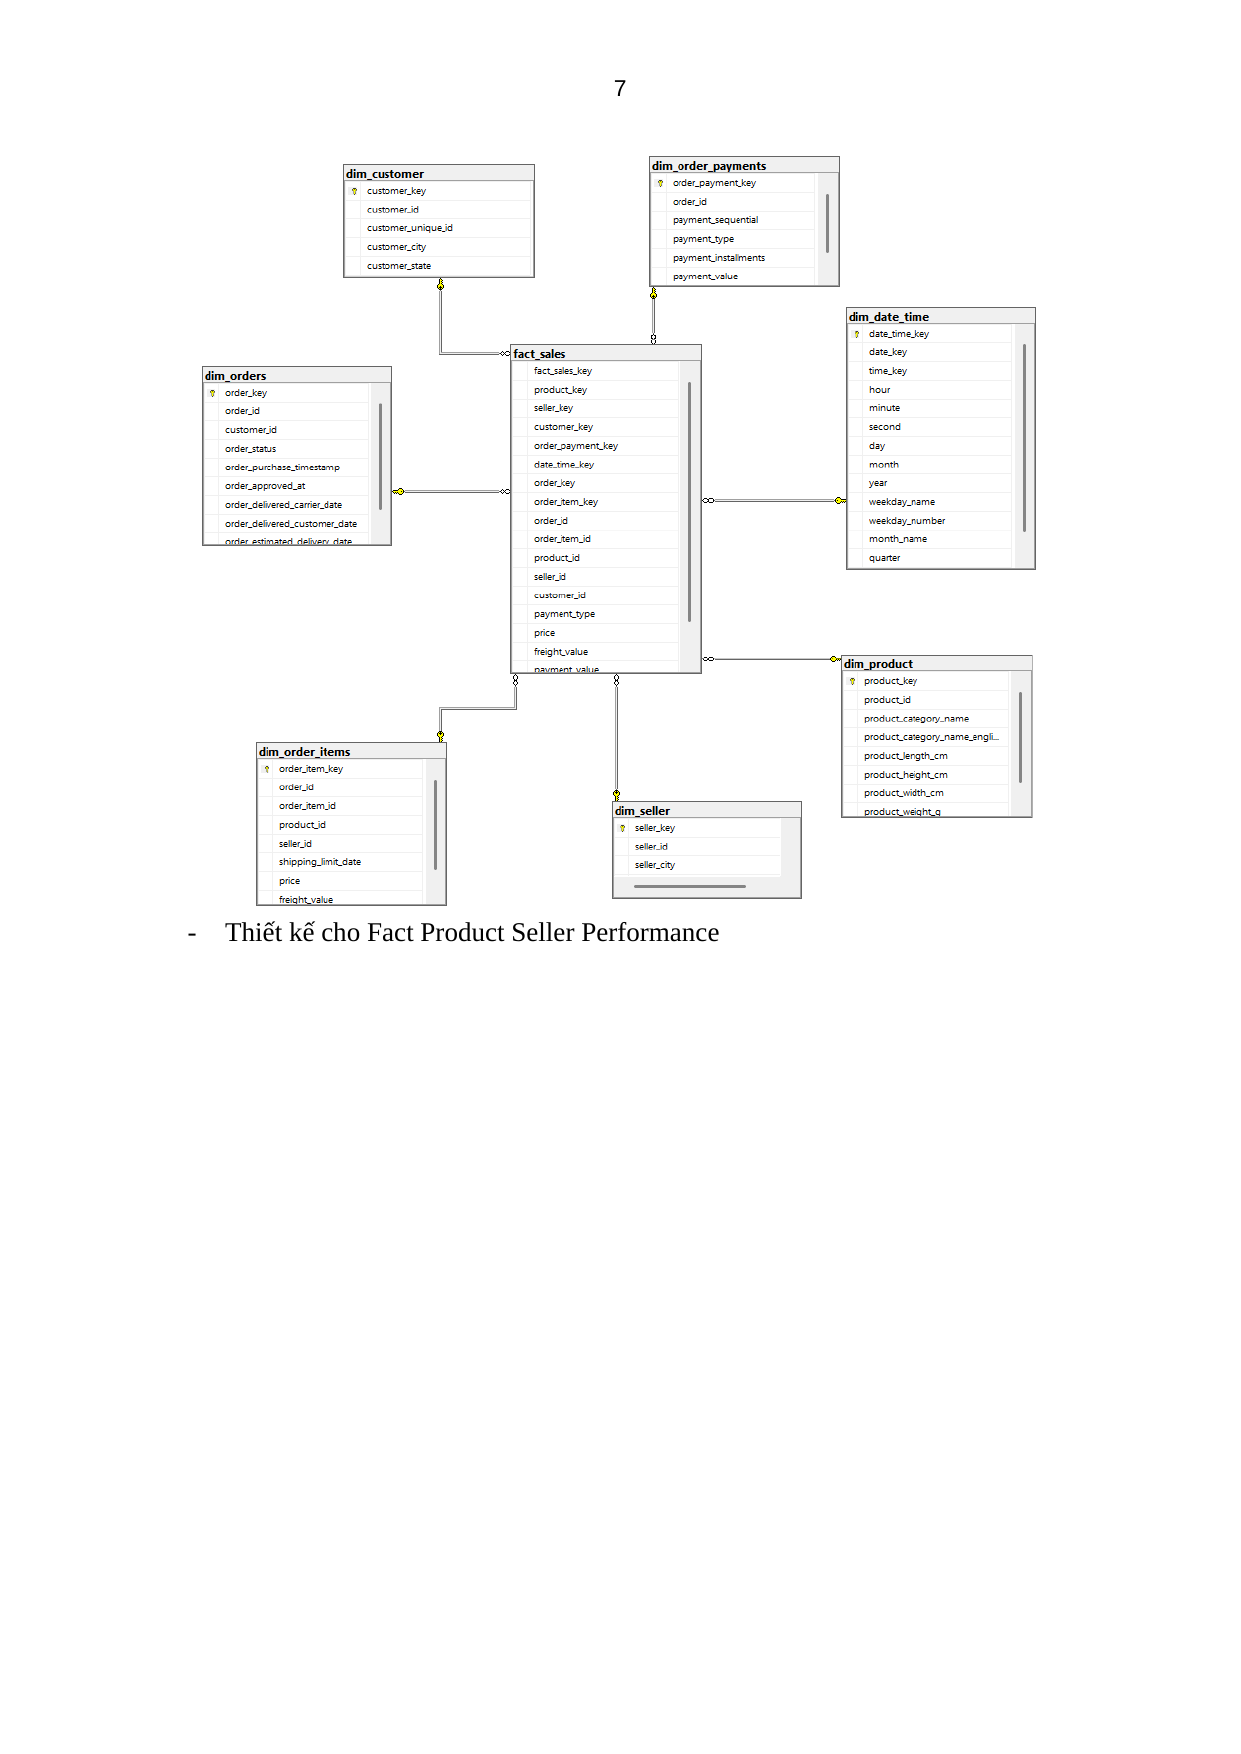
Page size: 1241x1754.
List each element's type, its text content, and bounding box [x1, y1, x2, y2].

list Thiết kế cho Fact Product Seller Performance [187, 916, 1090, 947]
picture [150, 150, 1091, 913]
